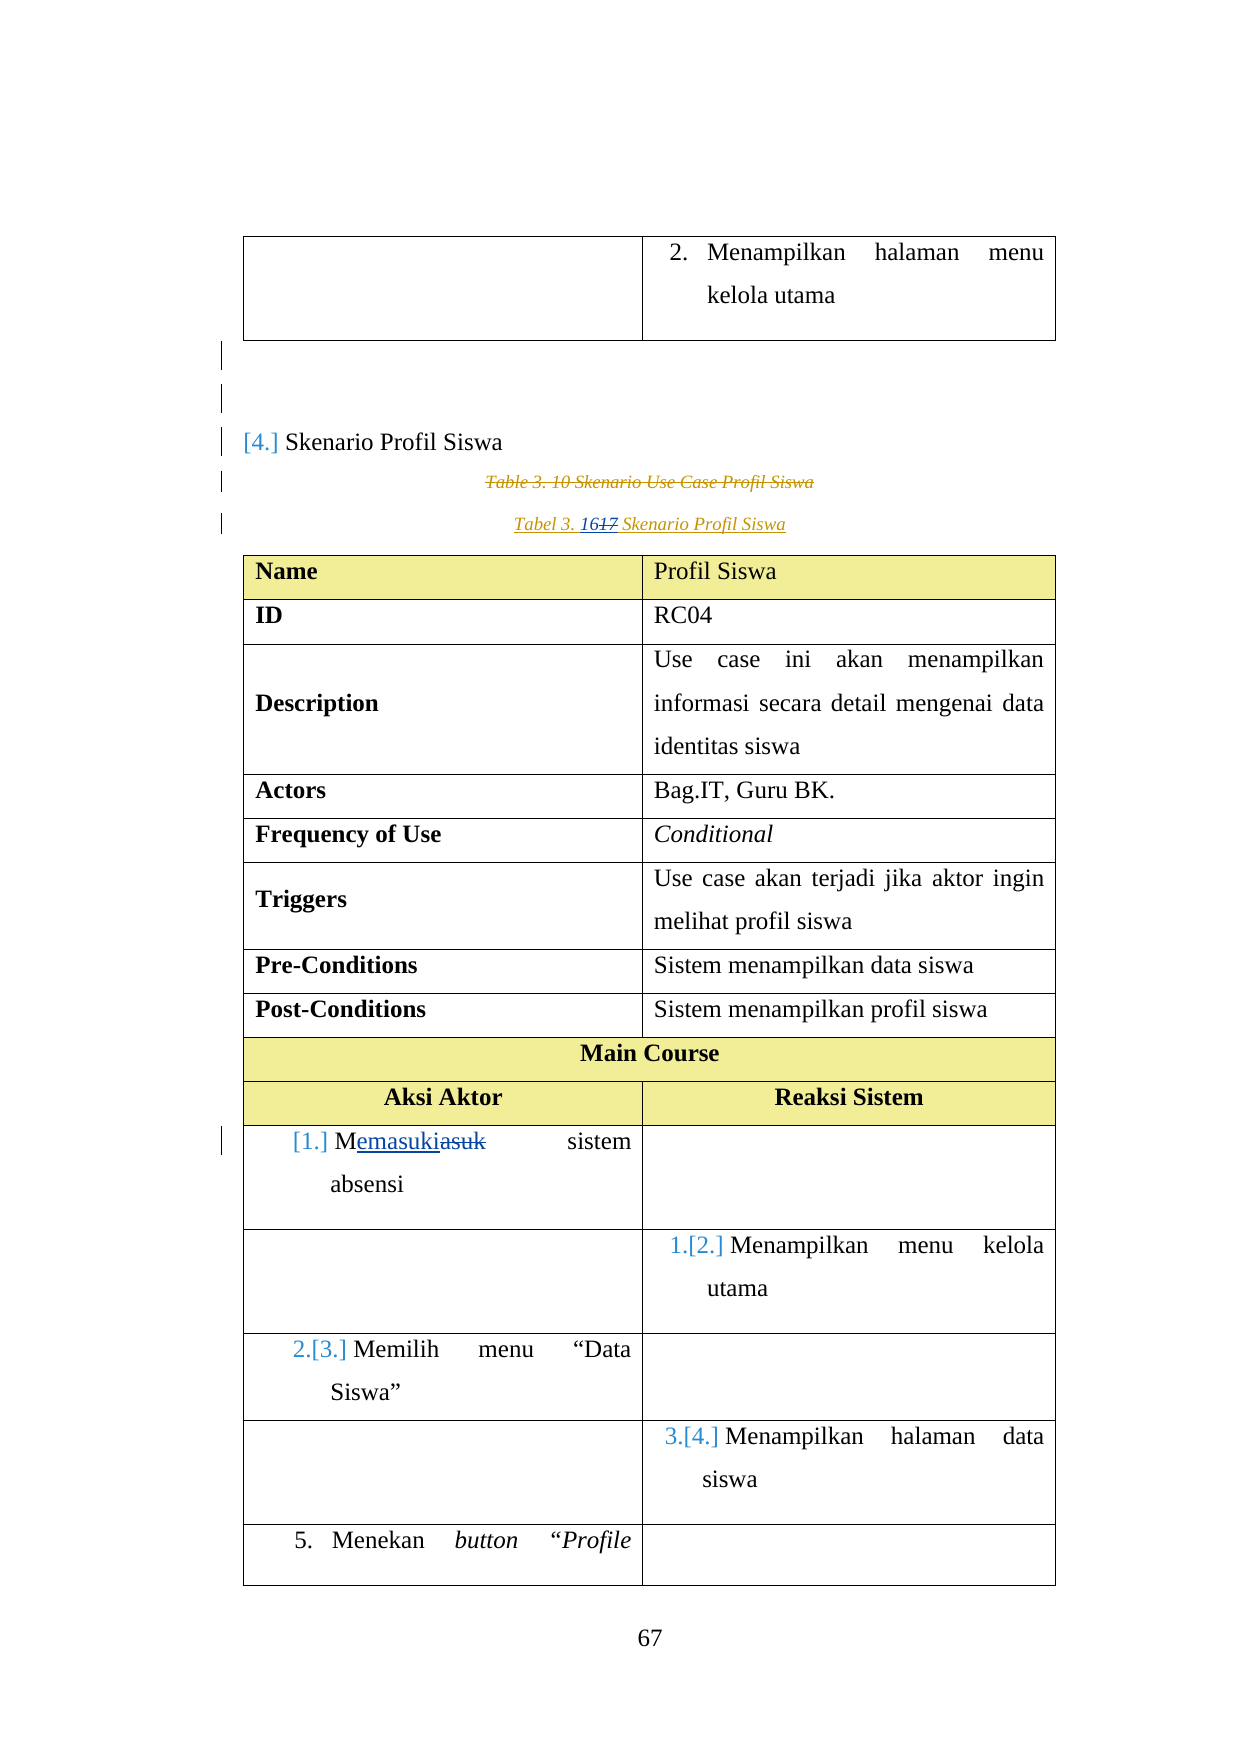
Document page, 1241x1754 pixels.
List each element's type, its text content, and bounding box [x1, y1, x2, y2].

table_cell Bag.IT, Guru BK. [643, 775, 1055, 818]
table_cell Main Course [244, 1038, 1055, 1081]
table_cell Frequency of Use [244, 819, 642, 862]
table_header Profil Siswa [643, 556, 1055, 599]
table_cell Actors [244, 775, 642, 818]
table_cell Conditional [643, 819, 1055, 862]
table_cell Use case akan terjadi jika aktor ingin melihat profil siswa [643, 863, 1055, 949]
table_cell ID [244, 600, 642, 643]
table_cell Use case ini akan menampilkan informasi secara detail mengenai data identitas siswa [643, 645, 1055, 774]
table_cell RC04 [643, 600, 1055, 643]
table_cell Menampilkan halaman data siswa [643, 1421, 1055, 1524]
table_cell Description [244, 645, 642, 774]
table_cell Post-Conditions [244, 994, 642, 1037]
table_cell Triggers [244, 863, 642, 949]
table_cell [643, 1126, 1055, 1229]
list Skenario Profil Siswa [243, 427, 1063, 456]
table_cell Pre-Conditions [244, 950, 642, 993]
table_cell [244, 237, 642, 340]
table_cell M sistem absensi [244, 1126, 642, 1229]
table_cell Sistem menampilkan data siswa [643, 950, 1055, 993]
table_cell Aksi Aktor [244, 1082, 642, 1125]
table_cell Reaksi Sistem [643, 1082, 1055, 1125]
table_cell Menampilkan halaman menu kelola utama [643, 237, 1055, 340]
table_cell Menampilkan menu kelola utama [643, 1230, 1055, 1333]
table_cell [244, 1421, 642, 1524]
table_cell Sistem menampilkan profil siswa [643, 994, 1055, 1037]
table_header Name [244, 556, 642, 599]
table_cell [643, 1334, 1055, 1420]
table_cell [643, 1525, 1055, 1585]
table_cell Memilih menu “Data Siswa” [244, 1334, 642, 1420]
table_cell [244, 1525, 642, 1585]
table_cell [244, 1230, 642, 1333]
